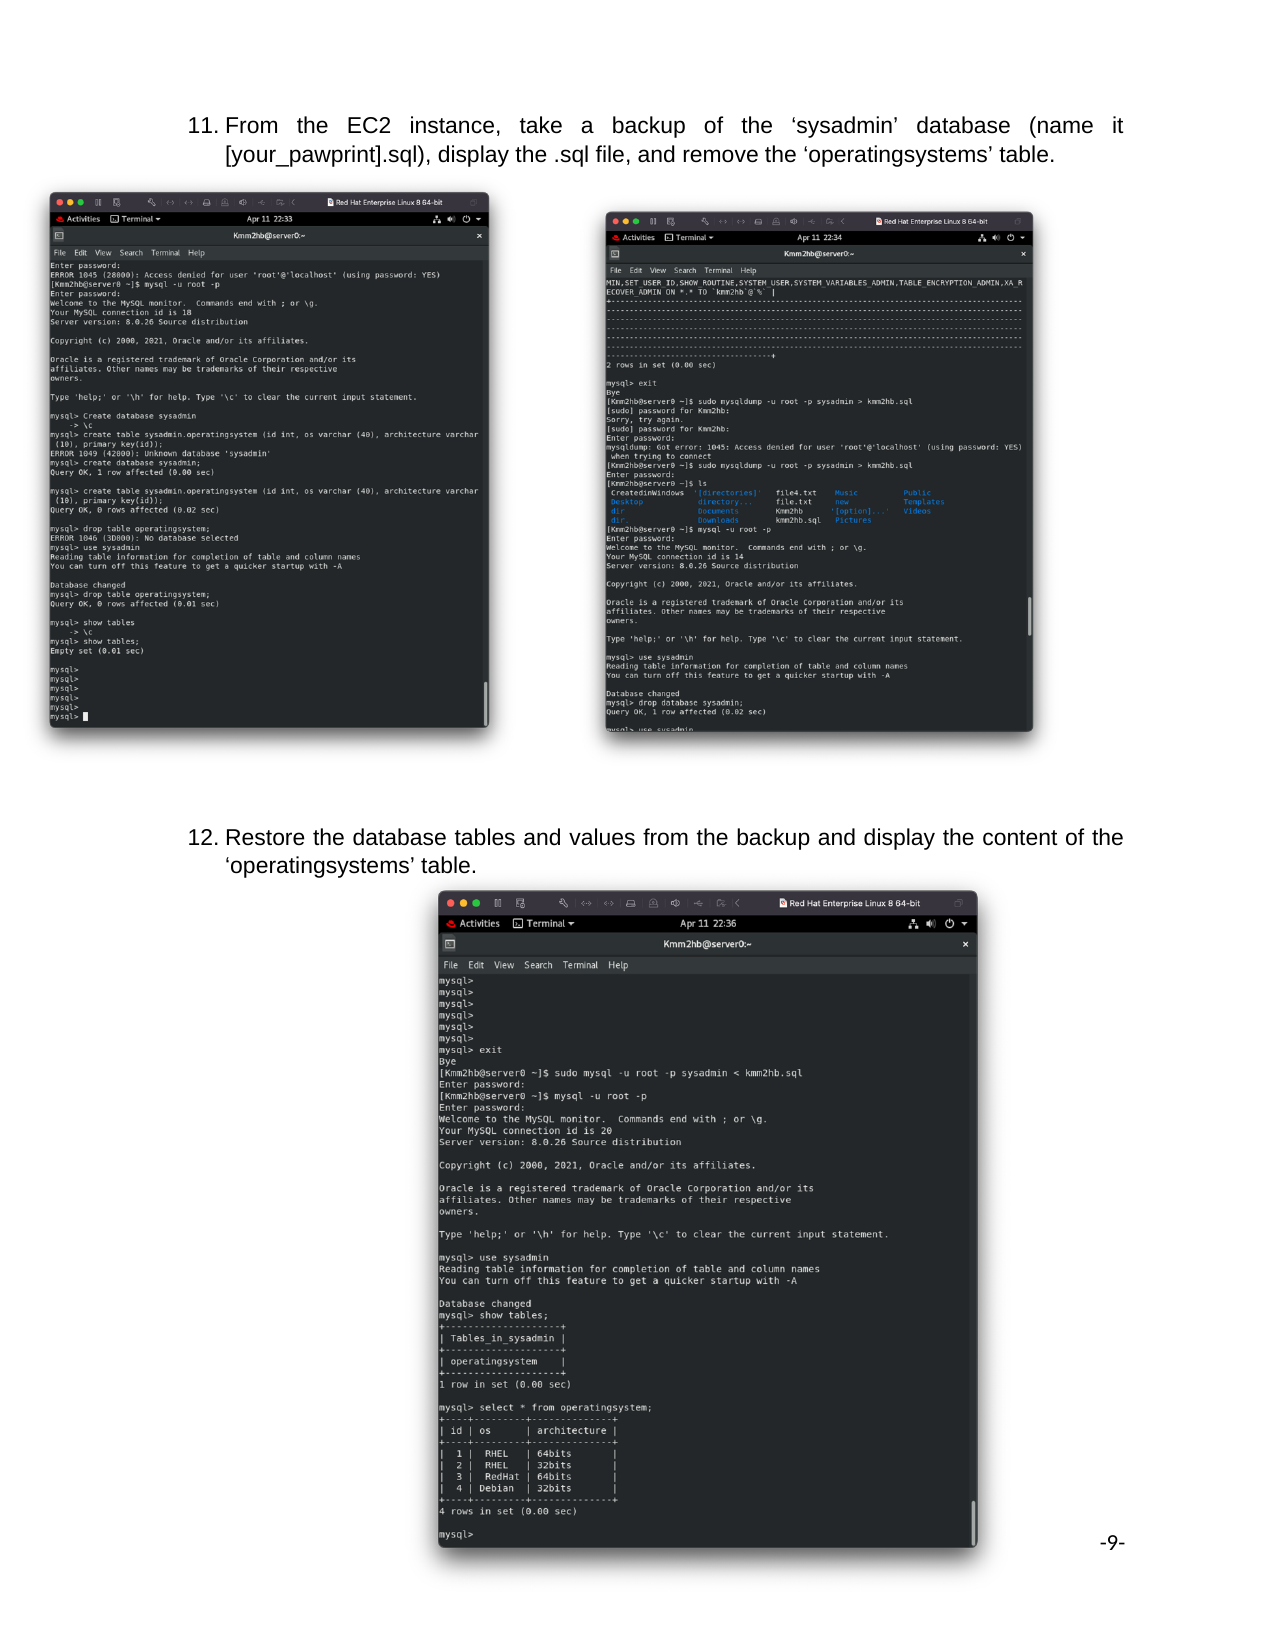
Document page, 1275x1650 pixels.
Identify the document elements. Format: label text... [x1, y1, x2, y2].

list From the EC2 instance, take a backup of the ‘sysadmin’ database (name it [your_pawprint].sql), display the .sql file, and remove the ‘operatingsystems’ table. [187, 112, 1125, 167]
picture [20, 172, 518, 766]
picture [577, 192, 1061, 769]
picture [402, 866, 1013, 1595]
list Restore the database tables and values from the backup and display the content of the ‘operatingsystems’ table. [187, 823, 1125, 878]
